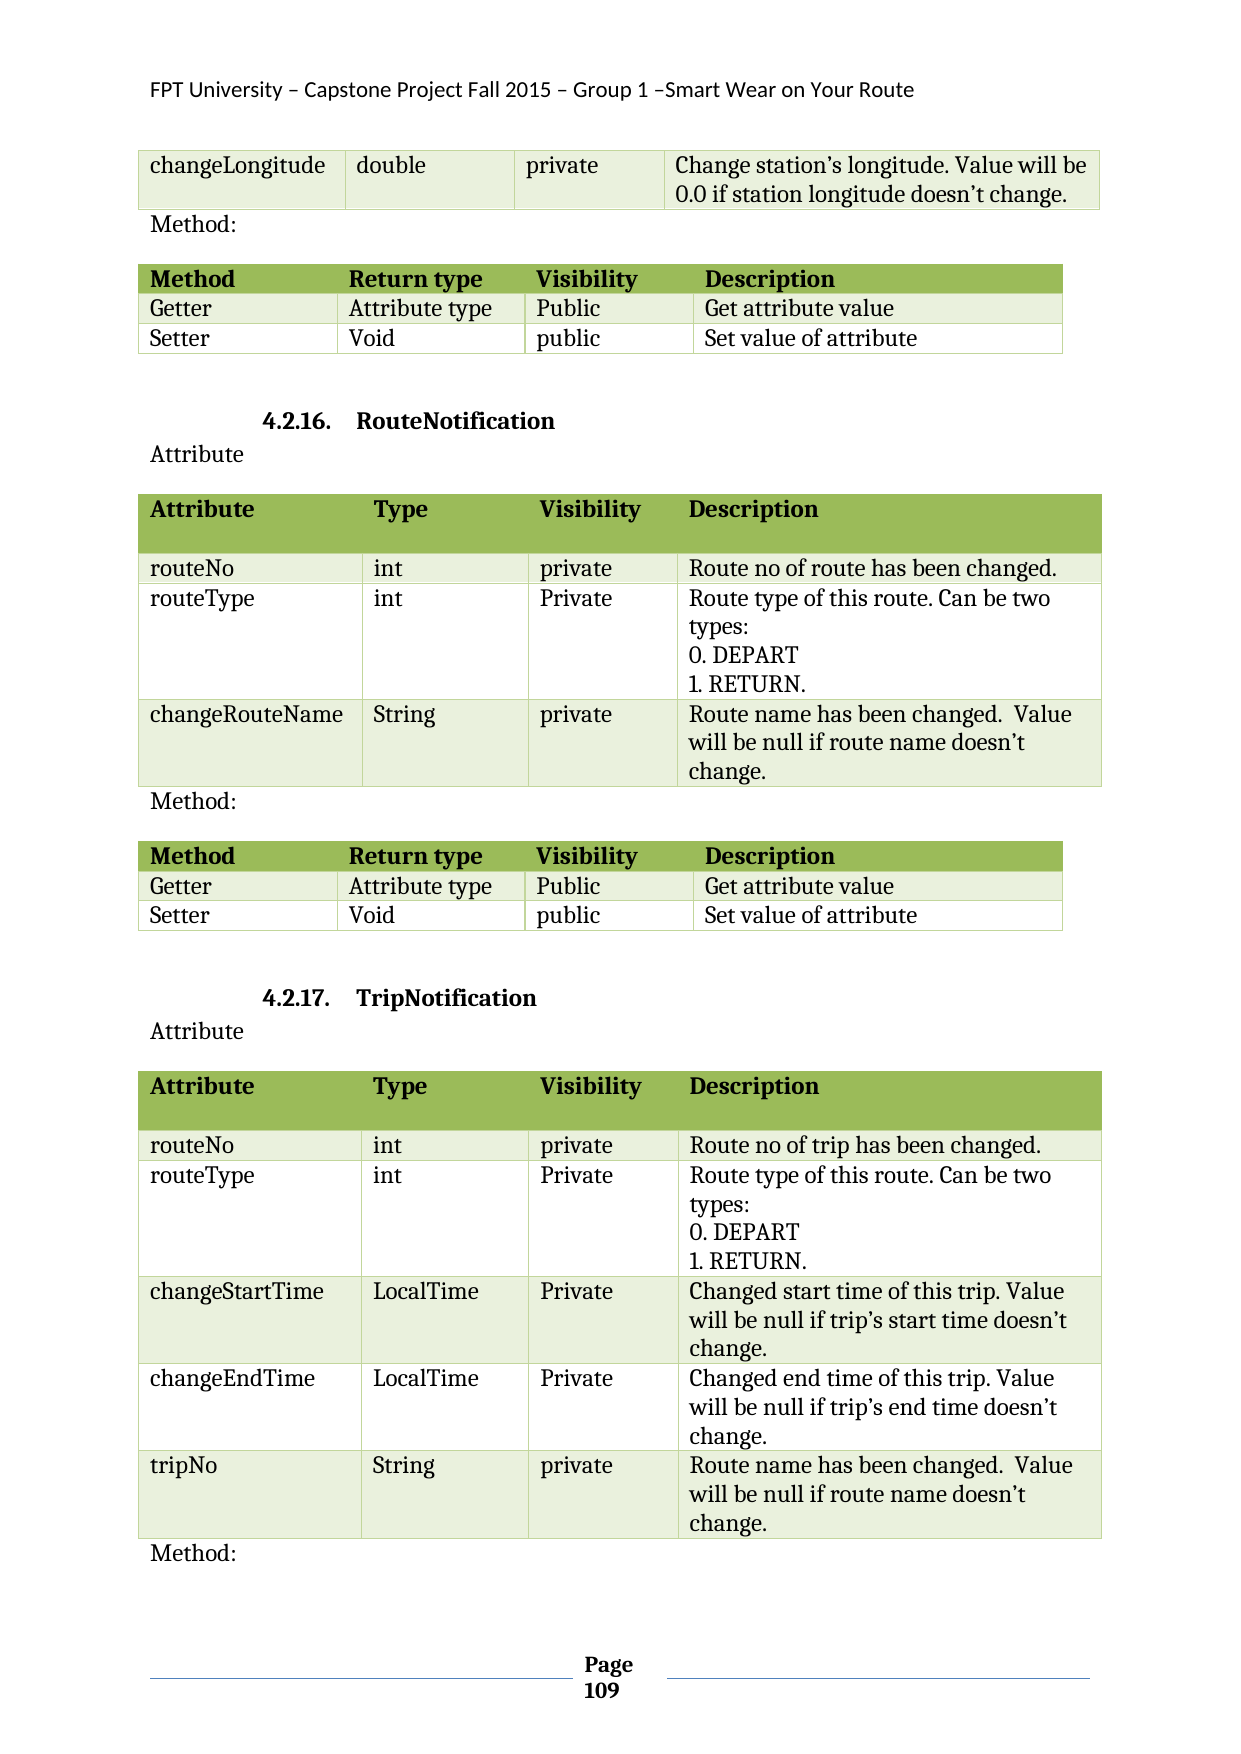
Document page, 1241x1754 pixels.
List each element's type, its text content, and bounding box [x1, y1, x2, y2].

table_cell changeLongitude [139, 151, 345, 208]
text Attribute [150, 440, 1090, 469]
table_cell changeEndTime [139, 1364, 361, 1450]
table_header Attribute [139, 495, 362, 553]
table_cell int [362, 1131, 528, 1160]
table_header Visibility [529, 1072, 678, 1130]
table_header Return type [338, 842, 524, 871]
table_cell String [363, 700, 528, 786]
table_header Description [694, 265, 1062, 293]
table_cell routeType [139, 584, 362, 698]
table_cell int [363, 584, 528, 698]
table_header Visibility [526, 265, 693, 293]
table_cell String [362, 1451, 528, 1538]
text Method: [150, 1539, 1090, 1567]
table_header Method [139, 265, 337, 293]
text Attribute [150, 1017, 1090, 1046]
table_cell routeNo [139, 1131, 361, 1160]
table_header Visibility [529, 495, 677, 553]
table_cell Void [338, 324, 524, 353]
table_cell Changed start time of this trip. Value will be null if trip’s start time doesn’t change. [679, 1277, 1101, 1363]
table_cell Getter [139, 294, 337, 323]
table_cell Route type of this route. Can be two types: 0. DEPART 1. RETURN. [678, 584, 1101, 698]
table_cell LocalTime [362, 1364, 528, 1450]
table_cell Setter [139, 901, 337, 930]
table_cell int [362, 1161, 528, 1276]
table_header Type [363, 495, 528, 553]
table_cell Route no of trip has been changed. [679, 1131, 1101, 1160]
table_cell tripNo [139, 1451, 361, 1538]
table_cell Private [529, 584, 677, 698]
table_cell Private [529, 1161, 678, 1276]
table_cell Attribute type [338, 294, 524, 323]
table_cell private [529, 1131, 678, 1160]
table_cell private [529, 554, 677, 582]
table_cell Get attribute value [694, 872, 1062, 900]
table_cell Void [338, 901, 524, 930]
table_cell Route name has been changed. Value will be null if route name doesn’t change. [679, 1451, 1101, 1538]
table_cell Getter [139, 872, 337, 900]
table_header Description [694, 842, 1062, 871]
table_cell Attribute type [338, 872, 524, 900]
table_cell LocalTime [362, 1277, 528, 1363]
table_cell Private [529, 1277, 678, 1363]
table_cell Public [526, 872, 693, 900]
table_cell private [529, 700, 677, 786]
table_cell Route no of route has been changed. [678, 554, 1101, 582]
table_header Type [362, 1072, 528, 1130]
table_header Description [679, 1072, 1101, 1130]
table_header Description [678, 495, 1101, 553]
subtitle RouteNotification [262, 407, 1090, 436]
table_header Attribute [139, 1072, 361, 1130]
table_cell changeStartTime [139, 1277, 361, 1363]
table_header Visibility [526, 842, 693, 871]
table_cell double [346, 151, 514, 208]
table_cell Change station’s longitude. Value will be 0.0 if station longitude doesn’t change. [665, 151, 1099, 208]
text Method: [150, 787, 1090, 816]
table_cell Set value of attribute [694, 324, 1062, 353]
text Method: [150, 210, 1090, 238]
table_cell routeNo [139, 554, 362, 582]
table_cell int [363, 554, 528, 582]
table_cell Route type of this route. Can be two types: 0. DEPART 1. RETURN. [679, 1161, 1101, 1276]
table_cell changeRouteName [139, 700, 362, 786]
table_cell Get attribute value [694, 294, 1062, 323]
table_cell Route name has been changed. Value will be null if route name doesn’t change. [678, 700, 1101, 786]
table_cell private [515, 151, 664, 208]
table_cell public [526, 901, 693, 930]
subtitle TripNotification [262, 984, 1090, 1013]
table_cell Set value of attribute [694, 901, 1062, 930]
table_cell private [529, 1451, 678, 1538]
table_cell Changed end time of this trip. Value will be null if trip’s end time doesn’t change. [679, 1364, 1101, 1450]
table_cell Public [526, 294, 693, 323]
table_cell Private [529, 1364, 678, 1450]
table_header Method [139, 842, 337, 871]
table_cell public [526, 324, 693, 353]
table_header Return type [338, 265, 524, 293]
table_cell Setter [139, 324, 337, 353]
table_cell routeType [139, 1161, 361, 1276]
